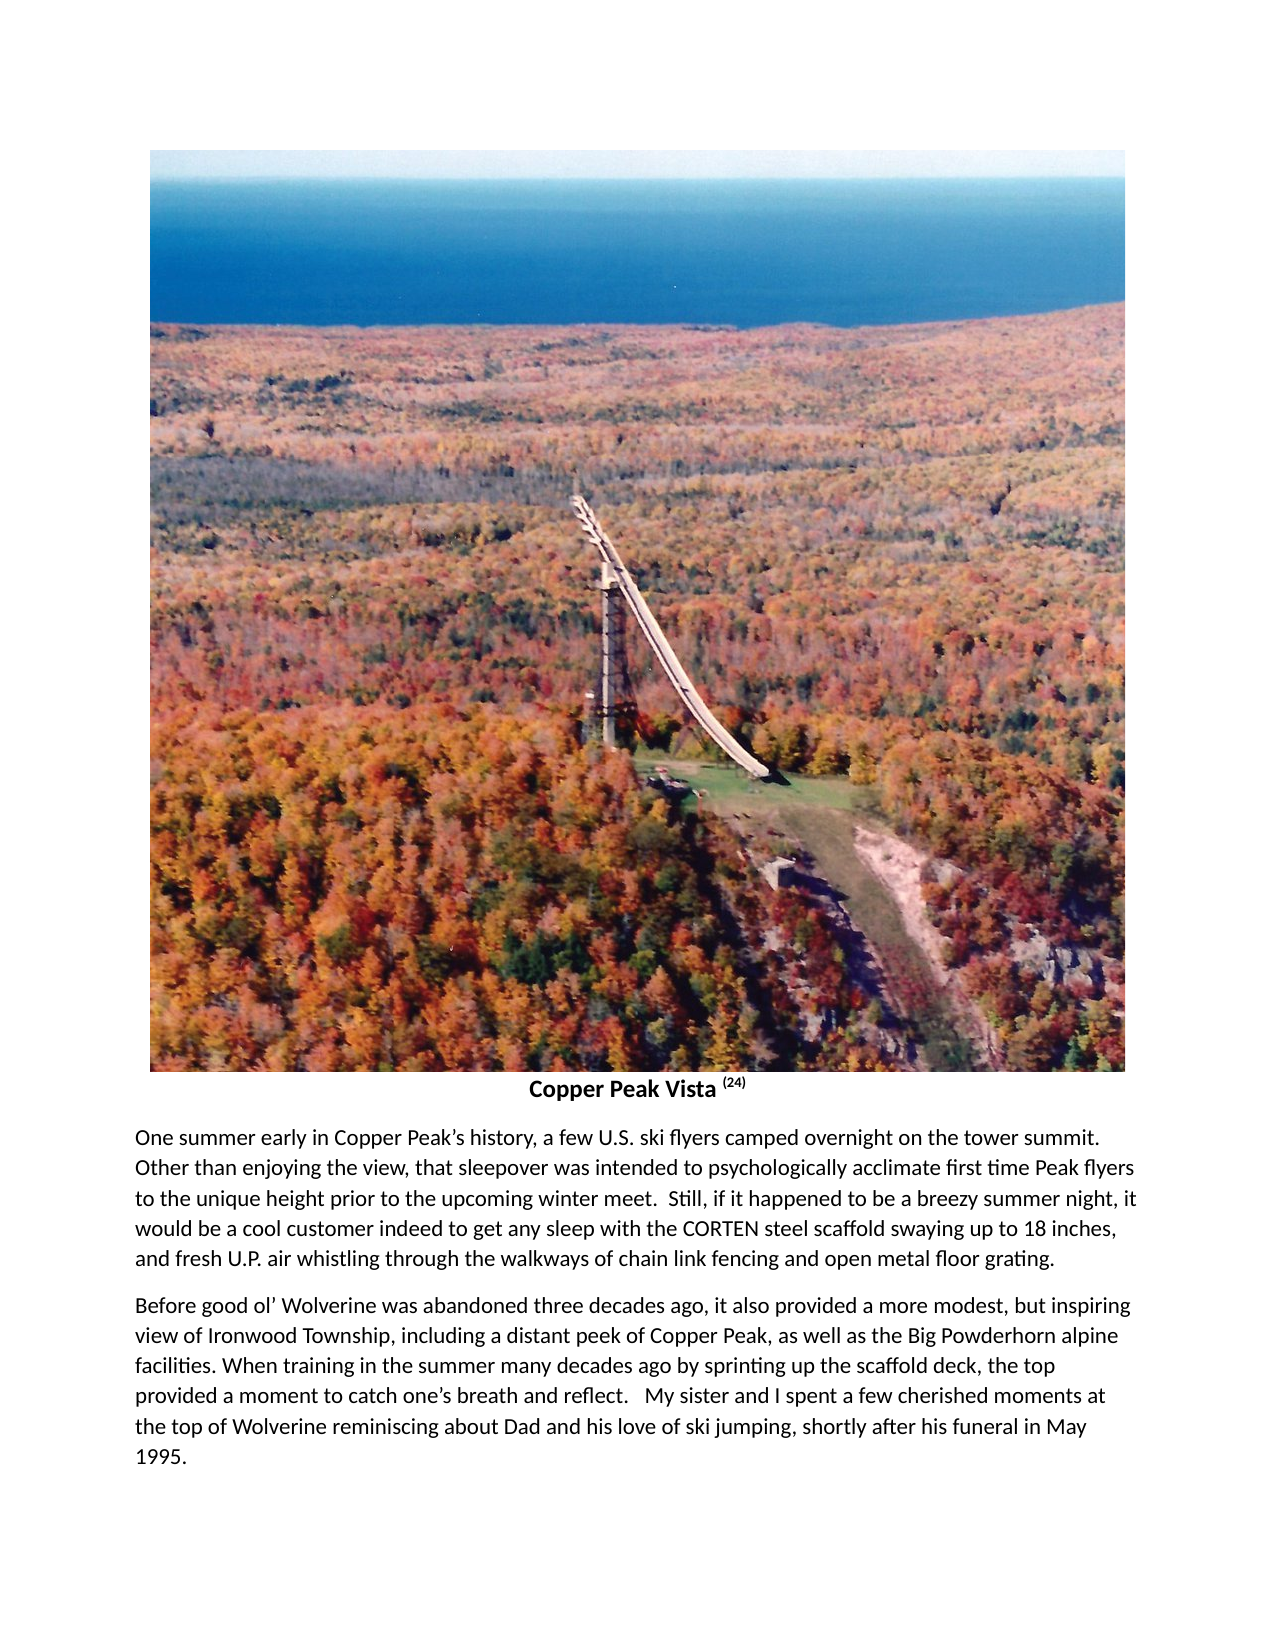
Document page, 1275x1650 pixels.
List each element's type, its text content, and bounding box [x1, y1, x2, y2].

text One summer early in Copper Peak’s history, a few U.S. ski flyers camped overnight on the tower summit. Other than enjoying the view, that sleepover was intended to psychologically acclimate first time Peak flyers to the unique height prior to the upcoming winter meet. Still, if it happened to be a breezy summer night, it would be a cool customer indeed to get any sleep with the CORTEN steel scaffold swaying up to 18 inches, and fresh U.P. air whistling through the walkways of chain link fencing and open metal floor grating. [135, 1123, 1140, 1272]
picture [150, 150, 1125, 1072]
text Before good ol’ Wolverine was abandoned three decades ago, it also provided a more modest, but inspiring view of Ironwood Township, including a distant peek of Copper Peak, as well as the Big Powderhorn alpine facilities. When training in the summer many decades ago by sprinting up the scaffold deck, the top provided a moment to catch one’s breath and reflect. My sister and I spent a few cherished moments at the top of Wolverine reminiscing about Dad and his love of ski jumping, shortly after his funeral in May 1995. [135, 1291, 1140, 1470]
